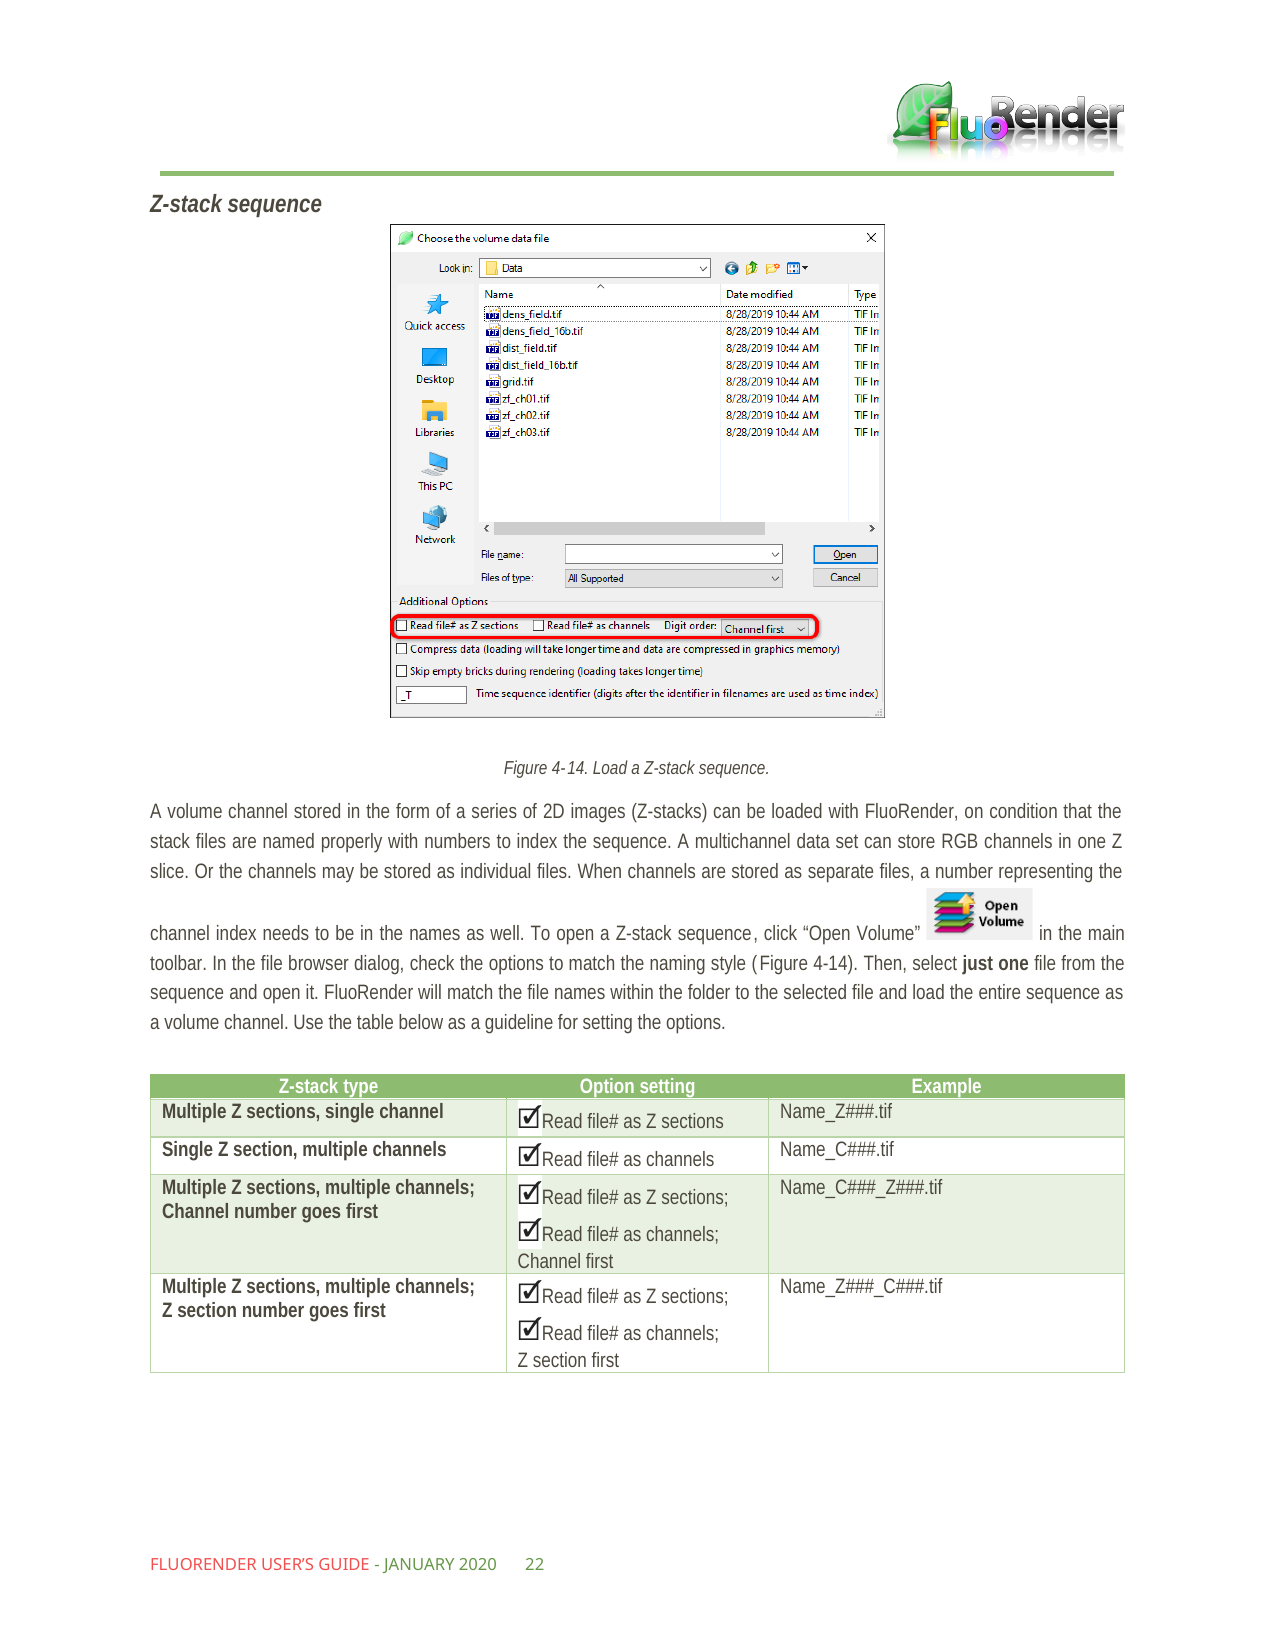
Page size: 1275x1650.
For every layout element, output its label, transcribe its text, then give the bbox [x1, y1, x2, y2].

table_cell Name_C###_Z###.tif [769, 1175, 1124, 1273]
table_cell 🗹Read file# as Z sections [542, 1100, 768, 1136]
subtitle Z-stack sequence [150, 189, 1125, 218]
picture [390, 224, 885, 718]
table_cell Multiple Z sections, multiple channels; Z section number goes first [151, 1274, 506, 1372]
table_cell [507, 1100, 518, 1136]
table_cell Name_Z###_C###.tif [769, 1274, 1124, 1372]
table_cell Single Z section, multiple channels [151, 1138, 506, 1174]
picture [926, 888, 1033, 940]
table_cell Name_Z###.tif [769, 1100, 1124, 1136]
table_cell 🗹Read file# as Z sections; 🗹Read file# as channels; Channel first [507, 1175, 768, 1273]
table_cell 🗹Read file# as channels [542, 1138, 768, 1174]
table_header Z-stack type [151, 1075, 506, 1098]
table_cell Multiple Z sections, single channel [151, 1100, 506, 1136]
picture [887, 75, 1125, 165]
table_cell 🗹Read file# as Z sections; 🗹Read file# as channels; Z section first [507, 1274, 768, 1372]
table_header Example [769, 1075, 1124, 1098]
table_cell Multiple Z sections, multiple channels; Channel number goes first [151, 1175, 506, 1273]
table_cell Name_C###.tif [769, 1138, 1124, 1174]
table_header Option setting [507, 1075, 768, 1098]
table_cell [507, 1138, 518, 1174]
